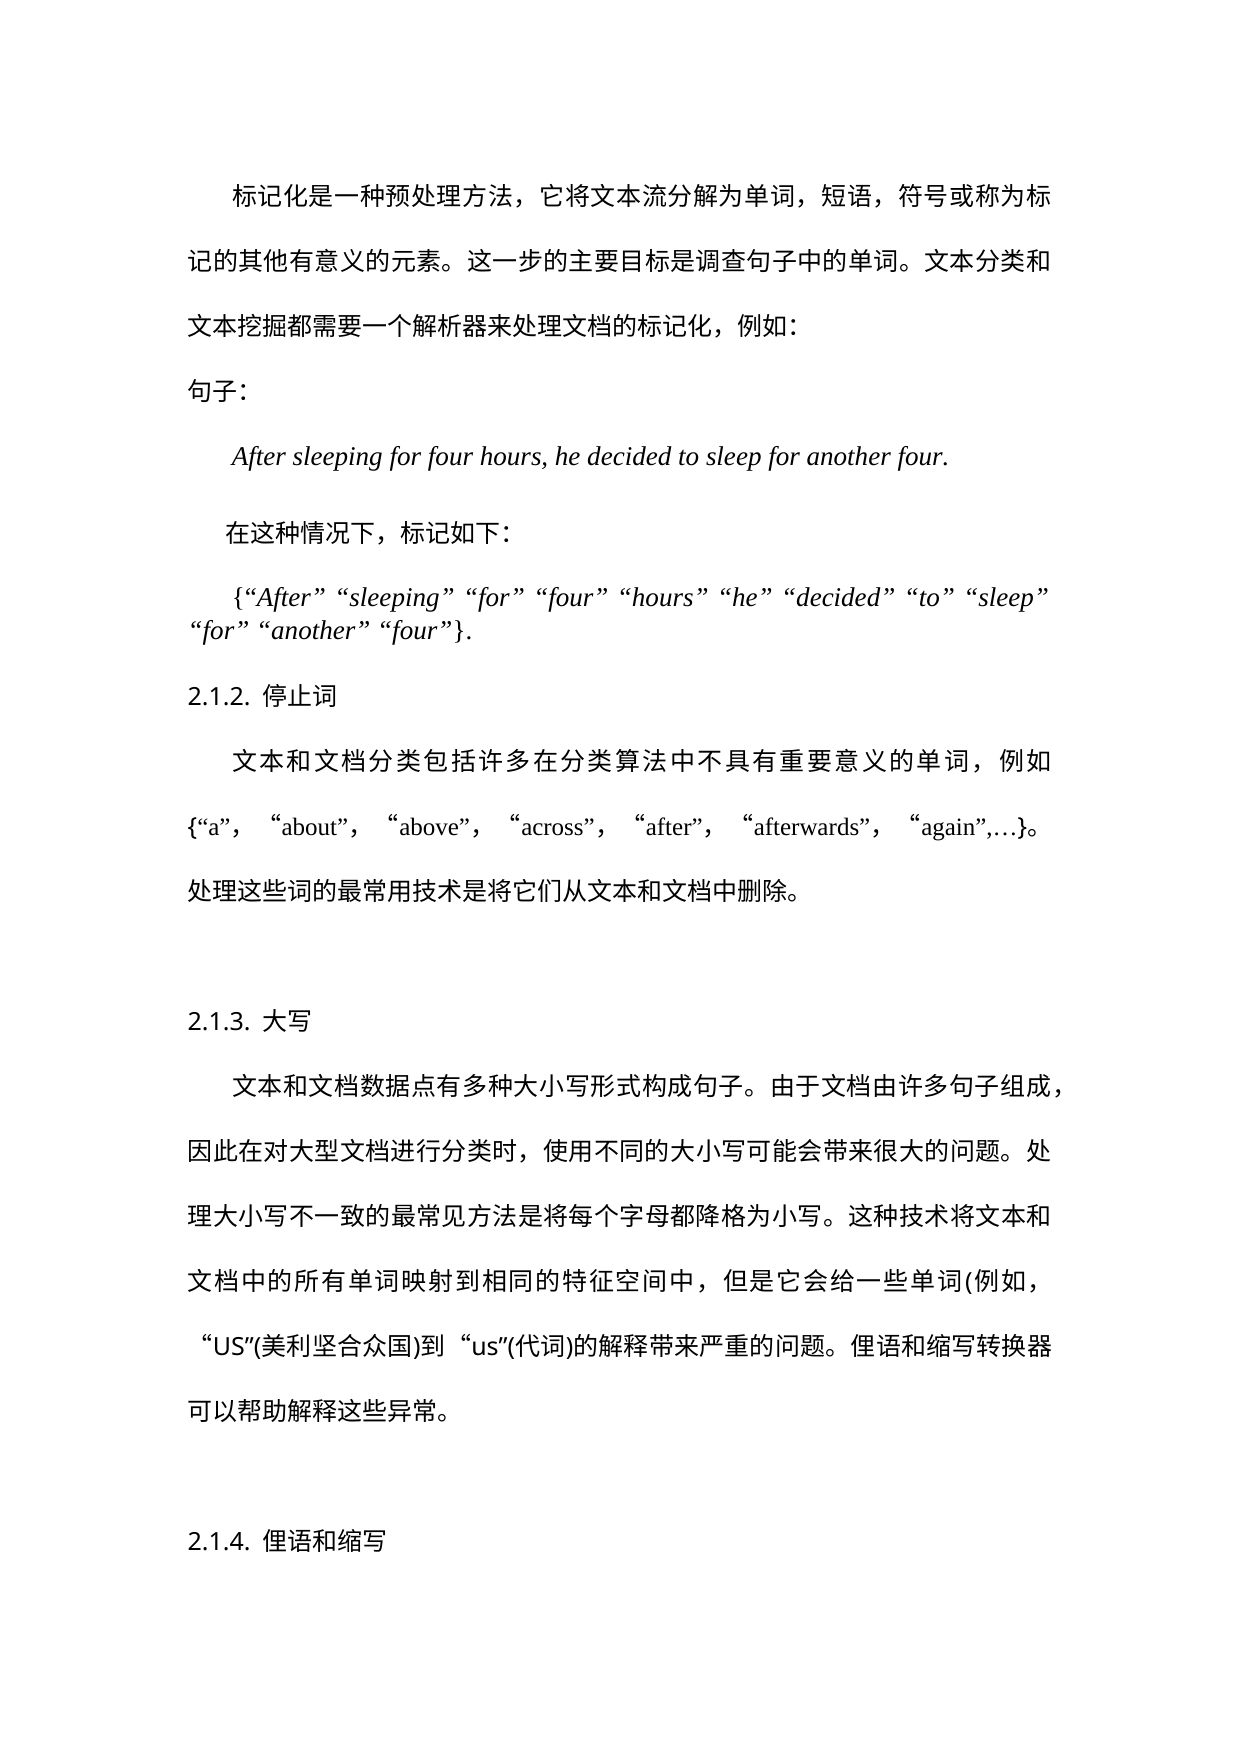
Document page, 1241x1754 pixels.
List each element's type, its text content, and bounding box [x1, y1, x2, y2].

text 标记化是一种预处理方法，它将文本流分解为单词，短语，符号或称为标记的其他有意义的元素。这一步的主要目标是调查句子中的单词。文本分类和文本挖掘都需要一个解析器来处理文档的标记化，例如： [187, 162, 1053, 357]
list 停止词 [187, 662, 1053, 727]
text 句子： [187, 357, 1053, 422]
text {“After” “sleeping” “for” “four” “hours” “he” “decided” “to” “sleep” “for” “another” “four”}. [187, 581, 1053, 646]
list 大写 [187, 987, 1053, 1052]
text After sleeping for four hours, he decided to sleep for another four. [187, 422, 1053, 487]
list 俚语和缩写 [187, 1507, 1053, 1572]
text 文本和文档数据点有多种大小写形式构成句子。由于文档由许多句子组成，因此在对大型文档进行分类时，使用不同的大小写可能会带来很大的问题。处理大小写不一致的最常见方法是将每个字母都降格为小写。这种技术将文本和文档中的所有单词映射到相同的特征空间中，但是它会给一些单词(例如，“US”(美利坚合众国)到“us”(代词)的解释带来严重的问题。俚语和缩写转换器可以帮助解释这些异常。 [187, 1052, 1053, 1442]
text 文本和文档分类包括许多在分类算法中不具有重要意义的单词，例如{“a”，“about”，“above”，“across”，“after”，“afterwards”，“again”,…}。处理这些词的最常用技术是将它们从文本和文档中删除。 [187, 727, 1053, 922]
text 在这种情况下，标记如下： [187, 499, 1053, 564]
